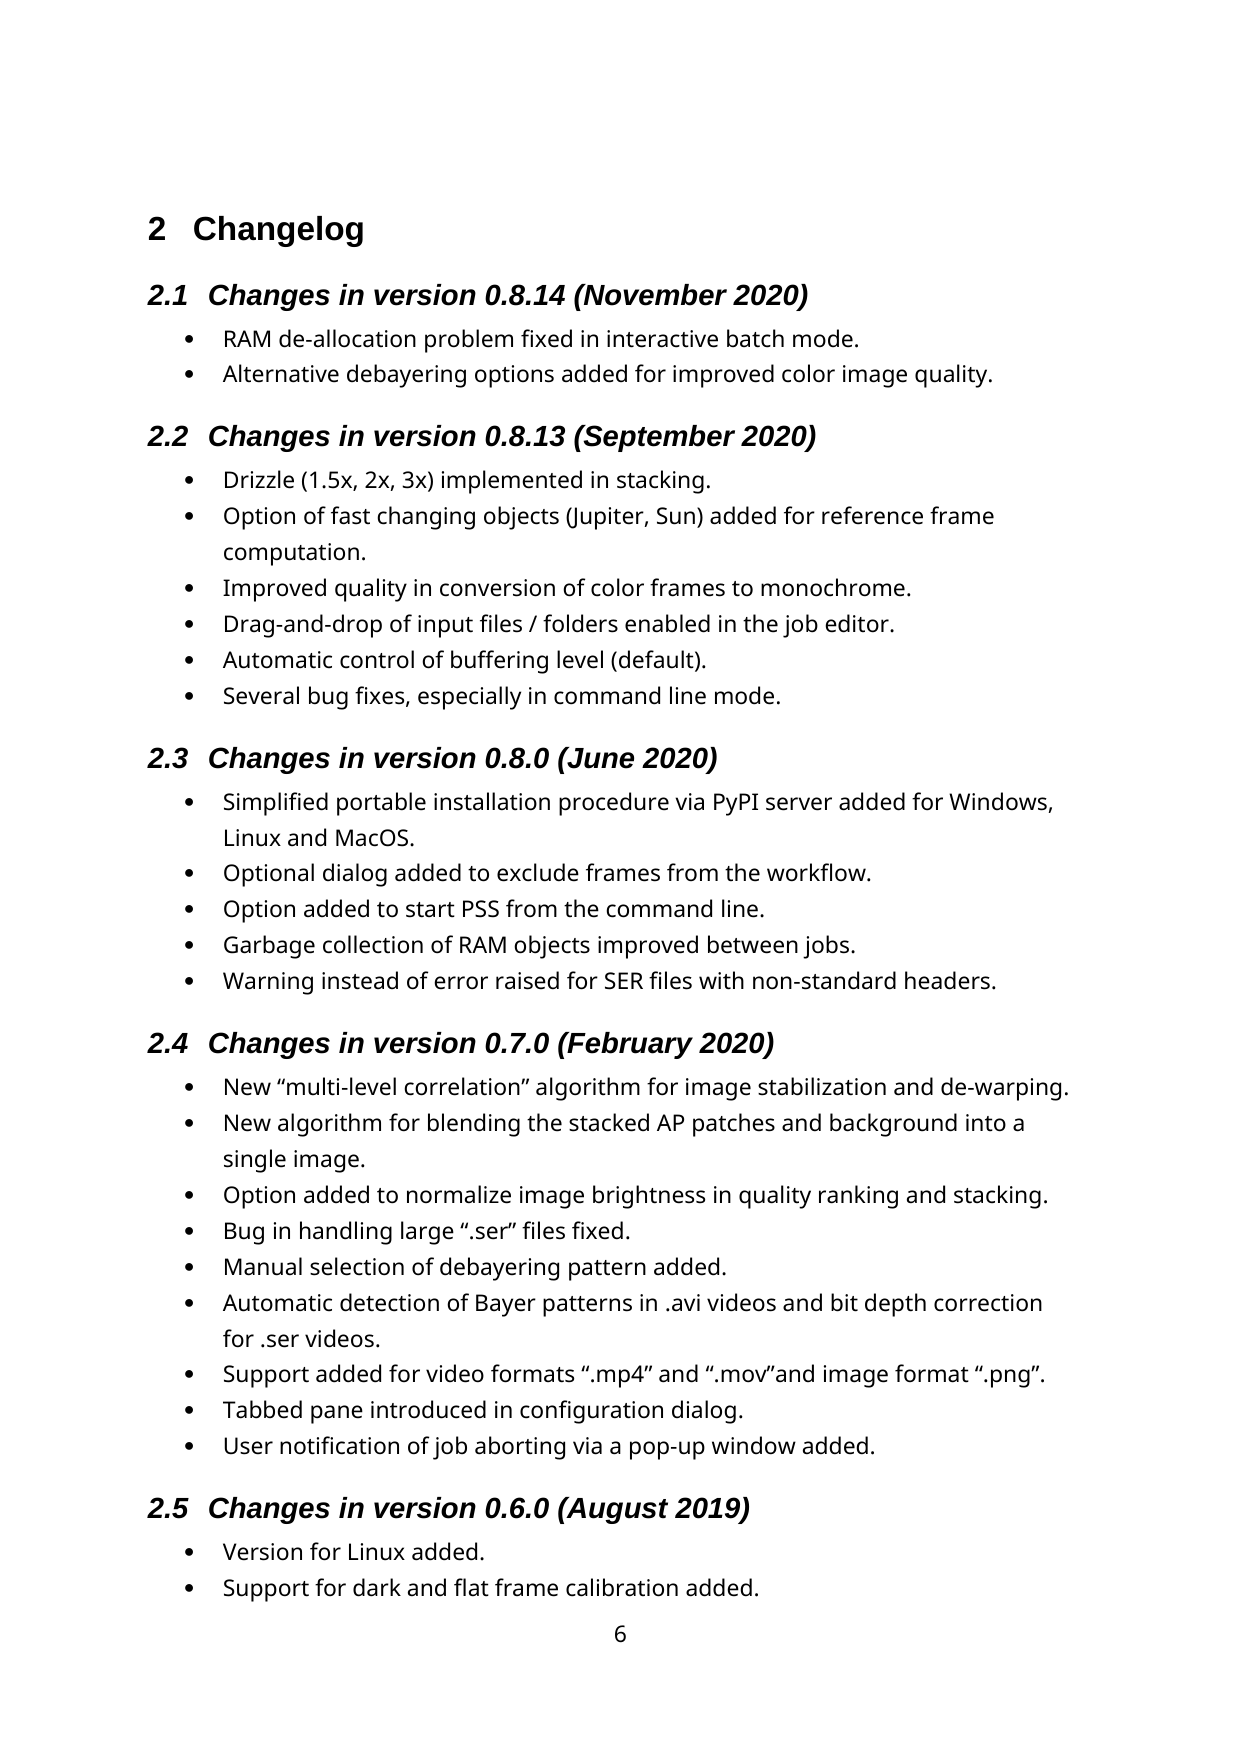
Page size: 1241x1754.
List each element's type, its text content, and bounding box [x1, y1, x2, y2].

subtitle Changes in version 0.8.0 (June 2020) [148, 741, 1093, 774]
list Several bug fixes, especially in command line mode. [185, 680, 1093, 711]
list User notification of job aborting via a pop-up window added. [185, 1430, 1093, 1462]
list Alternative debayering options added for improved color image quality. [185, 358, 1093, 390]
subtitle Changes in version 0.6.0 (August 2019) [148, 1491, 1093, 1525]
list Drag-and-drop of input files / folders enabled in the job editor. [185, 608, 1093, 639]
list Warning instead of error raised for SER files with non-standard headers. [185, 965, 1093, 996]
list Automatic detection of Bayer patterns in .avi videos and bit depth correction for .ser videos. [185, 1287, 1093, 1354]
list Simplified portable installation procedure via PyPI server added for Windows, Linux and MacOS. [185, 786, 1093, 853]
list Support added for video formats “.mp4” and “.mov”and image format “.png”. [185, 1358, 1093, 1390]
list Option added to normalize image brightness in quality ranking and stacking. [185, 1179, 1093, 1210]
list RAM de-allocation problem fixed in interactive batch mode. [185, 322, 1093, 354]
list Support for dark and flat frame calibration added. [185, 1572, 1093, 1603]
list Manual selection of debayering pattern added. [185, 1251, 1093, 1282]
list Improved quality in conversion of color frames to monochrome. [185, 572, 1093, 603]
subtitle Changelog [148, 208, 1093, 247]
list Optional dialog added to exclude frames from the workflow. [185, 857, 1093, 889]
list Tabbed pane introduced in configuration dialog. [185, 1394, 1093, 1426]
list New “multi-level correlation” algorithm for image stabilization and de-warping. [185, 1071, 1093, 1102]
subtitle Changes in version 0.8.13 (September 2020) [148, 419, 1093, 453]
list Option of fast changing objects (Jupiter, Sun) added for reference frame computation. [185, 500, 1093, 567]
subtitle Changes in version 0.8.14 (November 2020) [148, 278, 1093, 311]
list New algorithm for blending the stacked AP patches and background into a single image. [185, 1107, 1093, 1174]
list Version for Linux added. [185, 1536, 1093, 1567]
list Garbage collection of RAM objects improved between jobs. [185, 929, 1093, 961]
list Drizzle (1.5x, 2x, 3x) implemented in stacking. [185, 464, 1093, 495]
list Bug in handling large “.ser” files fixed. [185, 1215, 1093, 1246]
subtitle Changes in version 0.7.0 (February 2020) [148, 1026, 1093, 1060]
list Automatic control of buffering level (default). [185, 644, 1093, 675]
list Option added to start PSS from the command line. [185, 893, 1093, 924]
